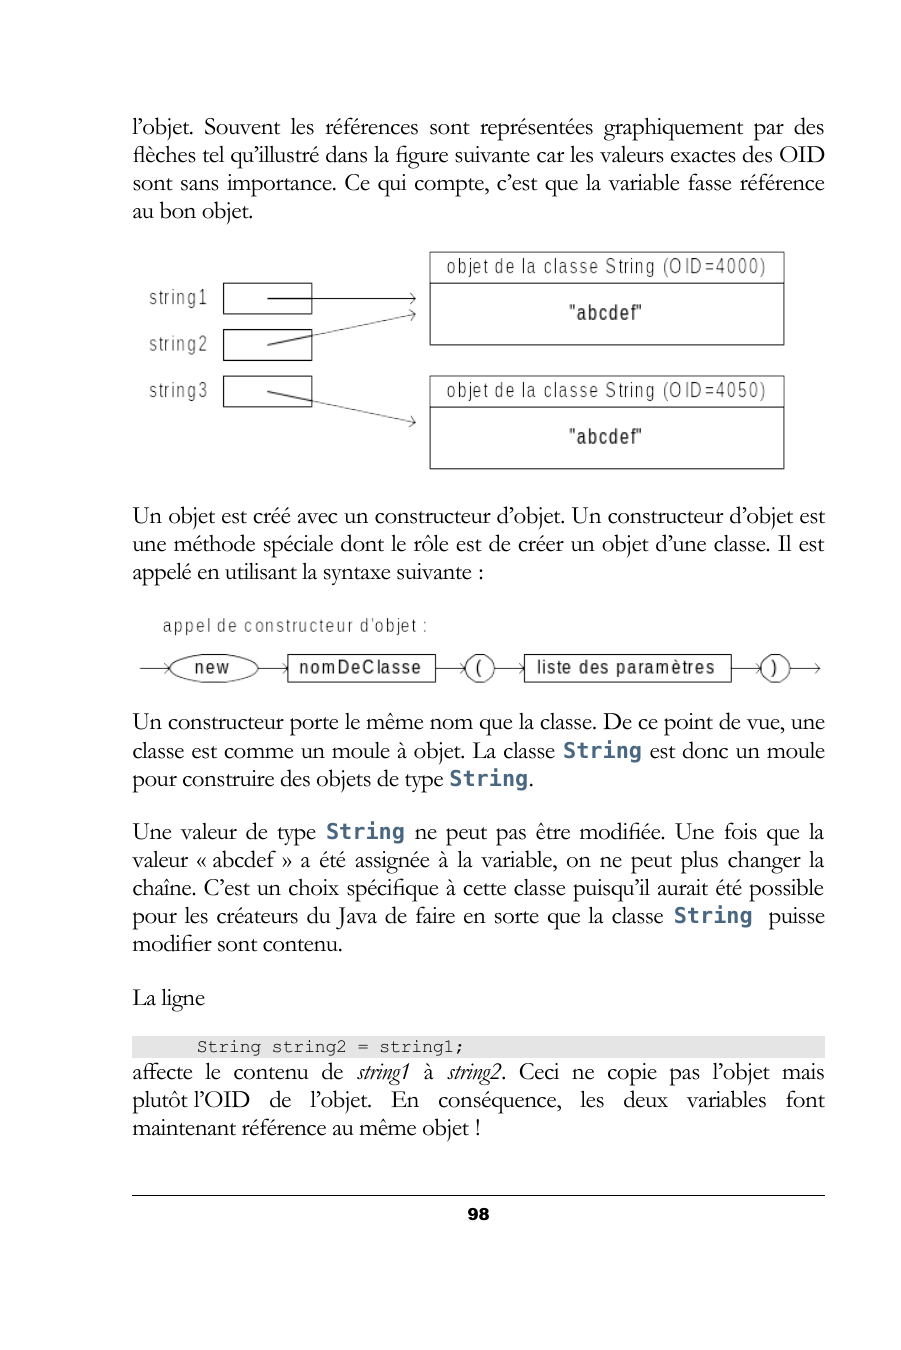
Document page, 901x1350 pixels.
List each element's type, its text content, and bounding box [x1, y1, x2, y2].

text Une valeur de type String ne peut pas être modifiée. Une fois que la valeur « abcdef » a été assignée à la variable, on ne peut plus changer la chaîne. C’est un choix spécifique à cette classe puisqu’il aurait été possible pour les créateurs du Java de faire en sorte que la classe String puisse modifier sont contenu. [132, 818, 825, 958]
text String string2 = string1; [132, 1036, 825, 1058]
text Un objet est créé avec un constructeur d’objet. Un constructeur d’objet est une méthode spéciale dont le rôle est de créer un objet d’une classe. Il est appelé en utilisant la syntaxe suivante : [132, 502, 825, 586]
text affecte le contenu de string1 à string2. Ceci ne copie pas l’objet mais plutôt l’OID de l’objet. En conséquence, les deux variables font maintenant référence au même objet ! [132, 1058, 825, 1142]
text Un constructeur porte le même nom que la classe. De ce point de vue, une classe est comme un moule à objet. La classe String est donc un moule pour construire des objets de type String. [132, 708, 825, 793]
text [132, 112, 825, 225]
text La ligne [132, 983, 825, 1011]
